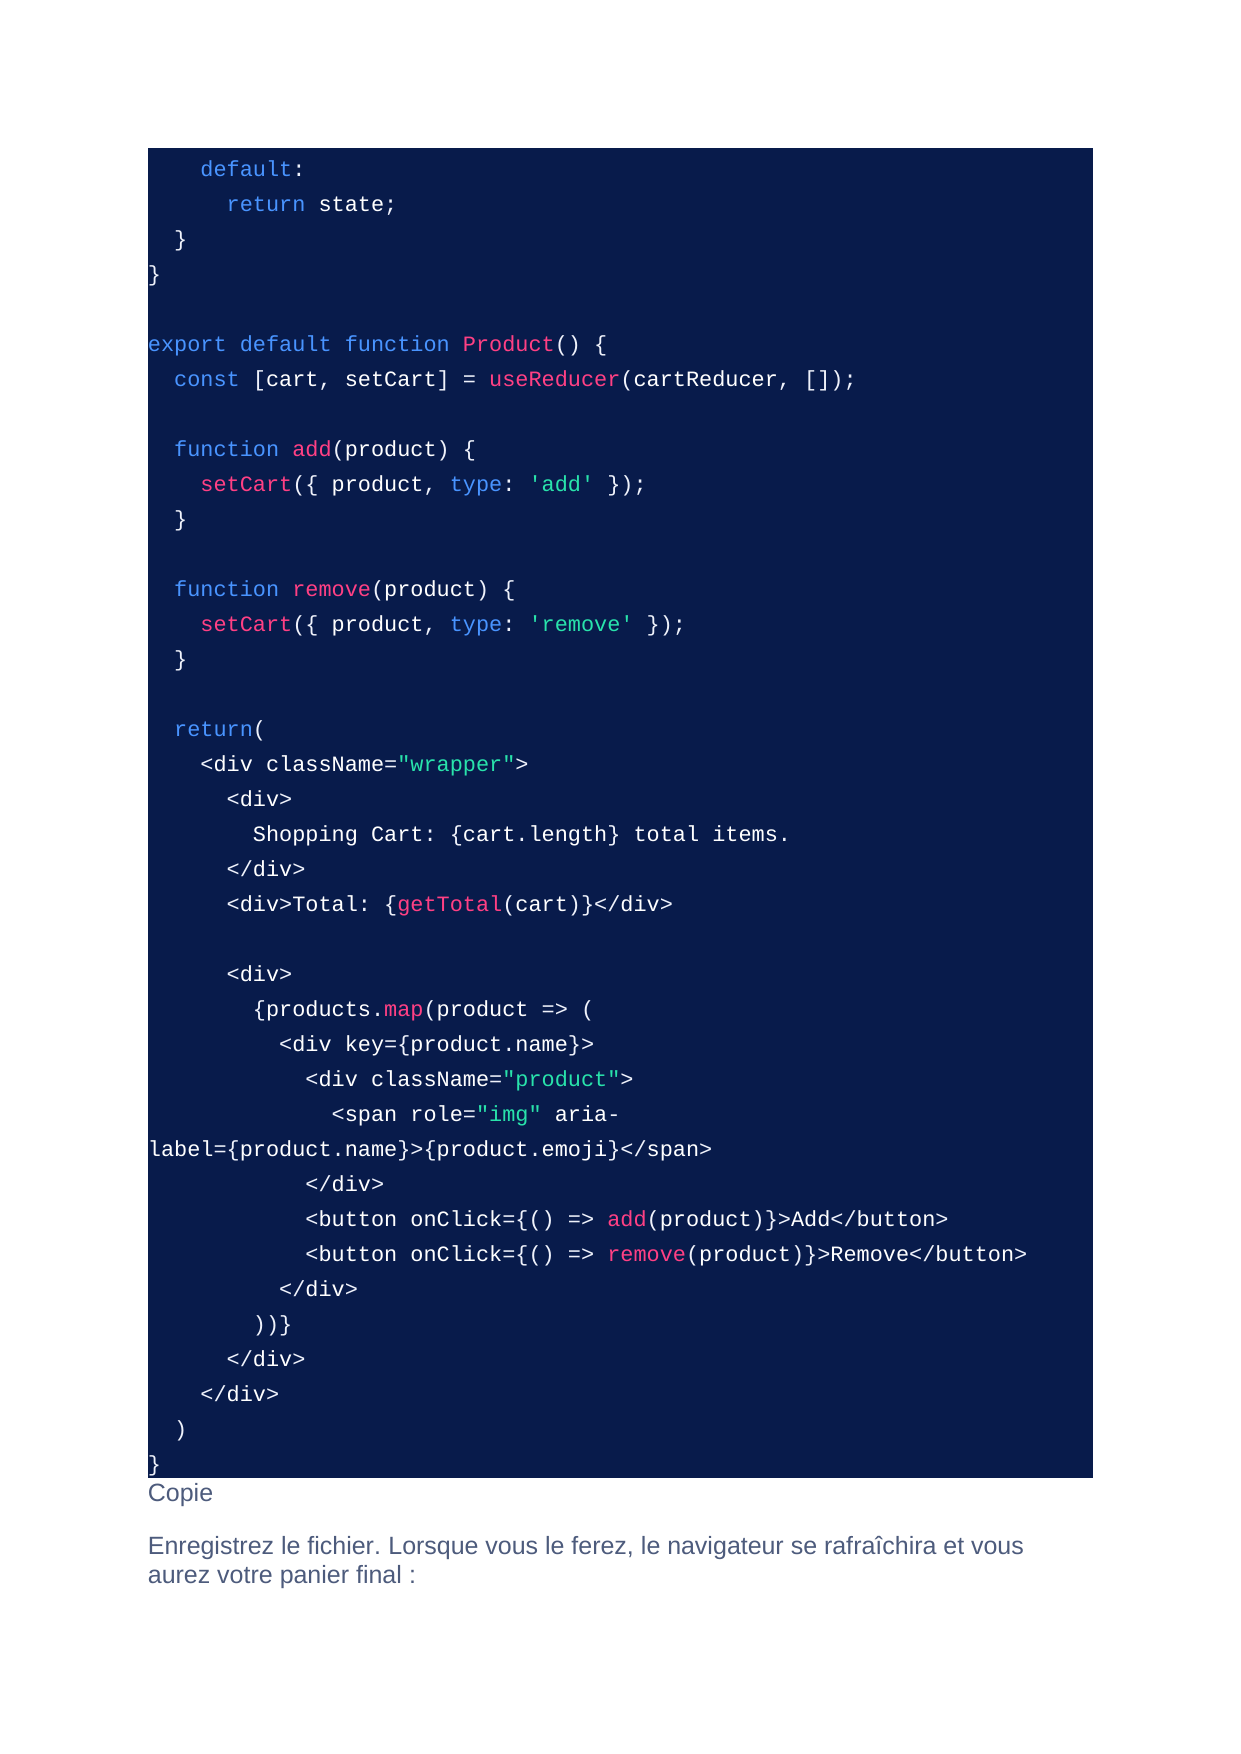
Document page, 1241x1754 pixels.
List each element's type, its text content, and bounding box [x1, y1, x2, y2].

text <div>Total: {getTotal(cart)}</div> [148, 883, 1093, 918]
text } [148, 1443, 1093, 1478]
text <button onClick={() => add(product)}>Add</button> [148, 1198, 1093, 1233]
text } [148, 253, 1093, 288]
text return state; [148, 183, 1093, 218]
text } [148, 218, 1093, 253]
text </div> [148, 1268, 1093, 1303]
text <div> [148, 953, 1093, 988]
text function remove(product) { [148, 568, 1093, 603]
text {products.map(product => ( [148, 988, 1093, 1023]
text return( [148, 708, 1093, 743]
text Copie [148, 1478, 1093, 1506]
text function add(product) { [148, 428, 1093, 463]
text </div> [148, 1338, 1093, 1373]
text const [cart, setCart] = useReducer(cartReducer, []); [148, 358, 1093, 393]
text <div className="product"> [148, 1058, 1093, 1093]
text } [148, 498, 1093, 533]
text </div> [148, 1373, 1093, 1408]
text <button onClick={() => remove(product)}>Remove</button> [148, 1233, 1093, 1268]
text <div> [148, 778, 1093, 813]
text Enregistrez le fichier. Lorsque vous le ferez, le navigateur se rafraîchira et vous aurez votre panier final : [148, 1531, 1093, 1589]
text </div> [148, 848, 1093, 883]
text <div className="wrapper"> [148, 743, 1093, 778]
text export default function Product() { [148, 323, 1093, 358]
text Shopping Cart: {cart.length} total items. [148, 813, 1093, 848]
text <span role="img" aria-label={product.name}>{product.emoji}</span> [148, 1093, 1093, 1163]
text setCart({ product, type: 'remove' }); [148, 603, 1093, 638]
text </div> [148, 1163, 1093, 1198]
text } [148, 638, 1093, 673]
text default: [148, 148, 1093, 183]
text ))} [148, 1303, 1093, 1338]
text <div key={product.name}> [148, 1023, 1093, 1058]
text setCart({ product, type: 'add' }); [148, 463, 1093, 498]
text ) [148, 1408, 1093, 1443]
